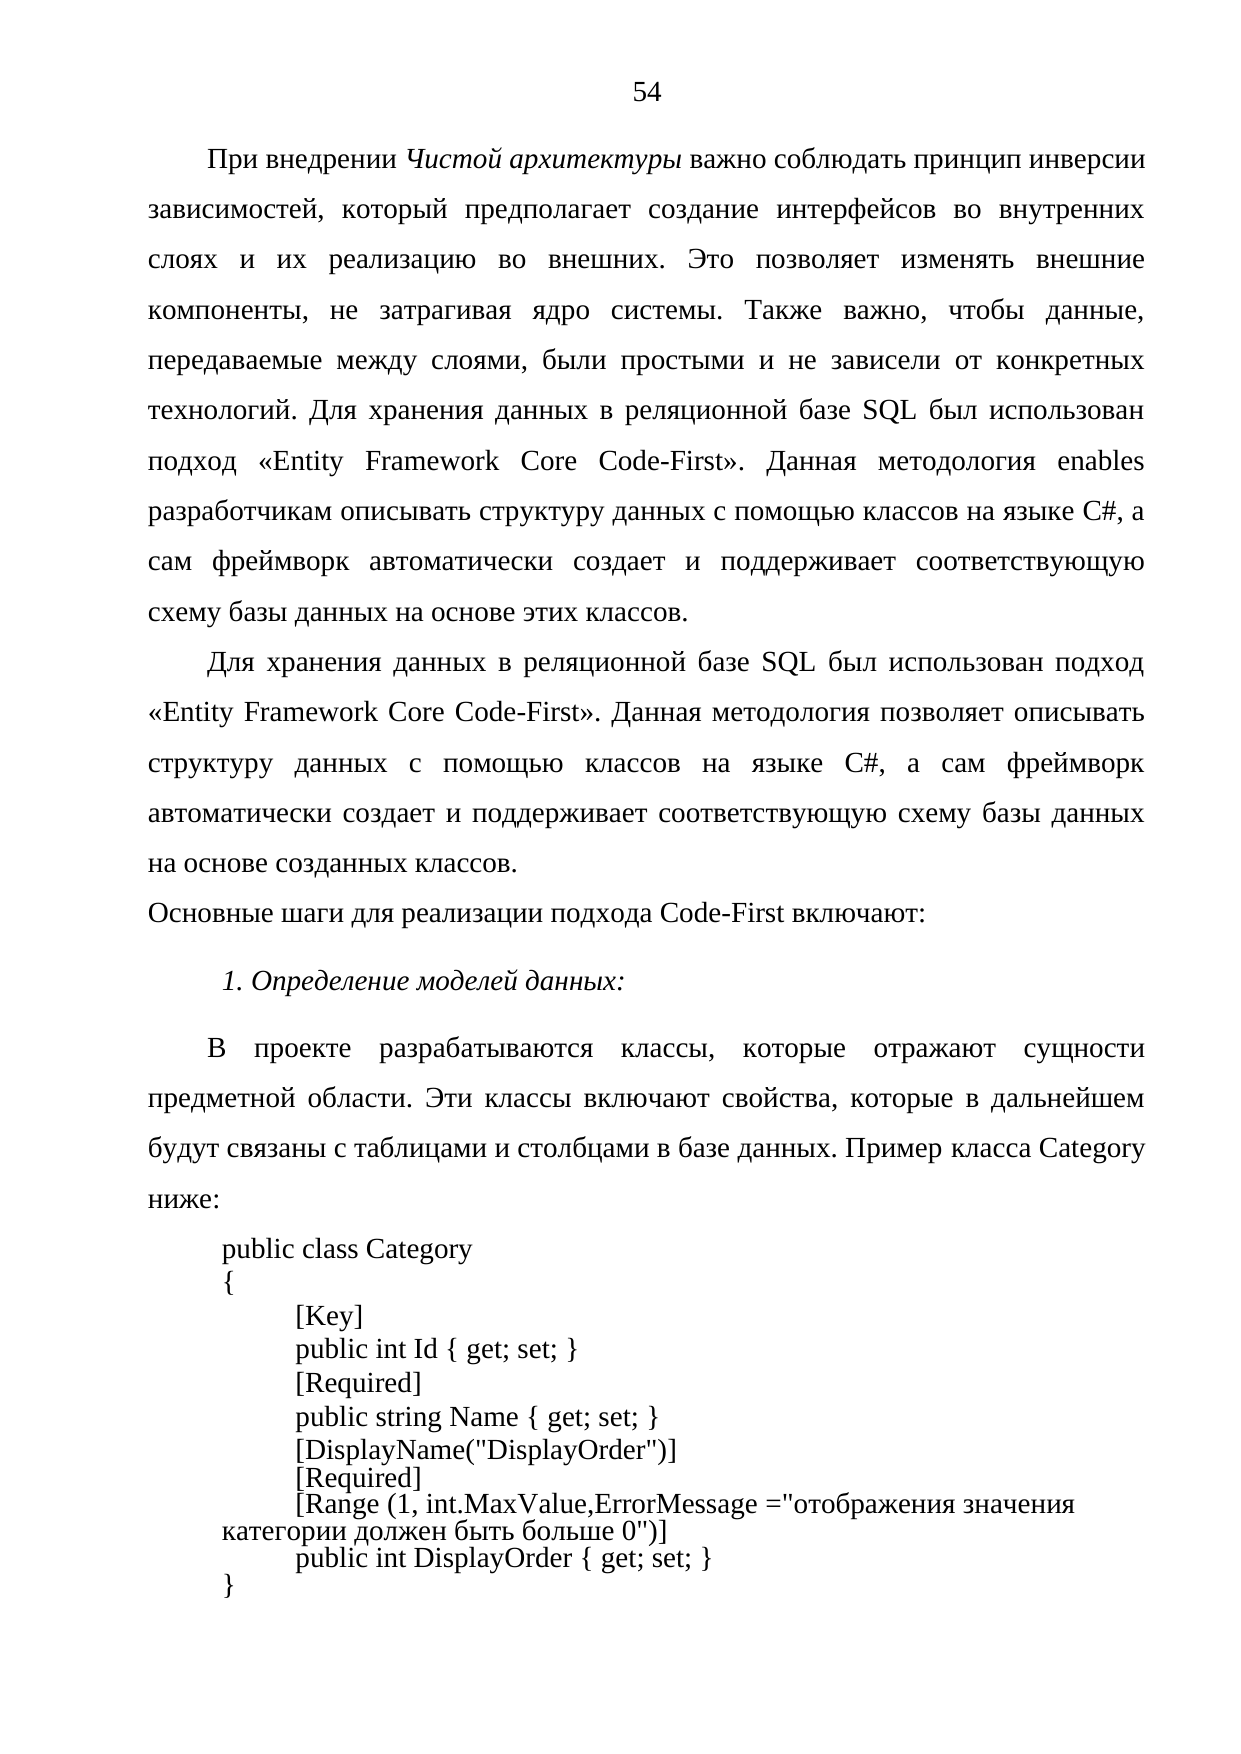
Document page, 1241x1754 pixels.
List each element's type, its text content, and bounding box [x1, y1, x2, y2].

list В проекте разрабатываются классы, которые отражают сущности предметной области. Эти классы включают свойства, которые в дальнейшем будут связаны с таблицами и столбцами в базе данных. Пример класса Category ниже: [148, 1030, 1146, 1214]
text Основные шаги для реализации подхода Code-First включают: [148, 896, 1146, 929]
list [Key] [222, 1298, 1146, 1332]
list } [222, 1573, 1146, 1600]
list public int Id { get; set; } [222, 1332, 1146, 1365]
list { [222, 1264, 1146, 1298]
text 1. Определение моделей данных: [222, 963, 1146, 996]
list [Required] [222, 1365, 1146, 1399]
list [DisplayName("DisplayOrder")] [222, 1432, 1146, 1466]
text При внедрении Чистой архитектуры важно соблюдать принцип инверсии зависимостей, который предполагает создание интерфейсов во внутренних слоях и их реализацию во внешних. Это позволяет изменять внешние компоненты, не затрагивая ядро системы. Также важно, чтобы данные, передаваемые между слоями, были простыми и не зависели от конкретных технологий. Для хранения данных в реляционной базе SQL был использован подход «Entity Framework Core Code-First». Данная методология enables разработчикам описывать структуру данных с помощью классов на языке C#, а сам фреймворк автоматически создает и поддерживает соответствующую схему базы данных на основе этих классов. [148, 141, 1146, 627]
list [Required] [222, 1466, 1146, 1493]
list public class Category [222, 1231, 1146, 1264]
list public int DisplayOrder { get; set; } [222, 1546, 1146, 1573]
text Для хранения данных в реляционной базе SQL был использован подход «Entity Framework Core Code-First». Данная методология позволяет описывать структуру данных с помощью классов на языке C#, а сам фреймворк автоматически создает и поддерживает соответствующую схему базы данных на основе созданных классов. [148, 644, 1146, 879]
list public string Name { get; set; } [222, 1399, 1146, 1432]
list [Range (1, int.MaxValue,ErrorMessage ="отображения значения категории должен быть больше 0")] [222, 1493, 1146, 1546]
